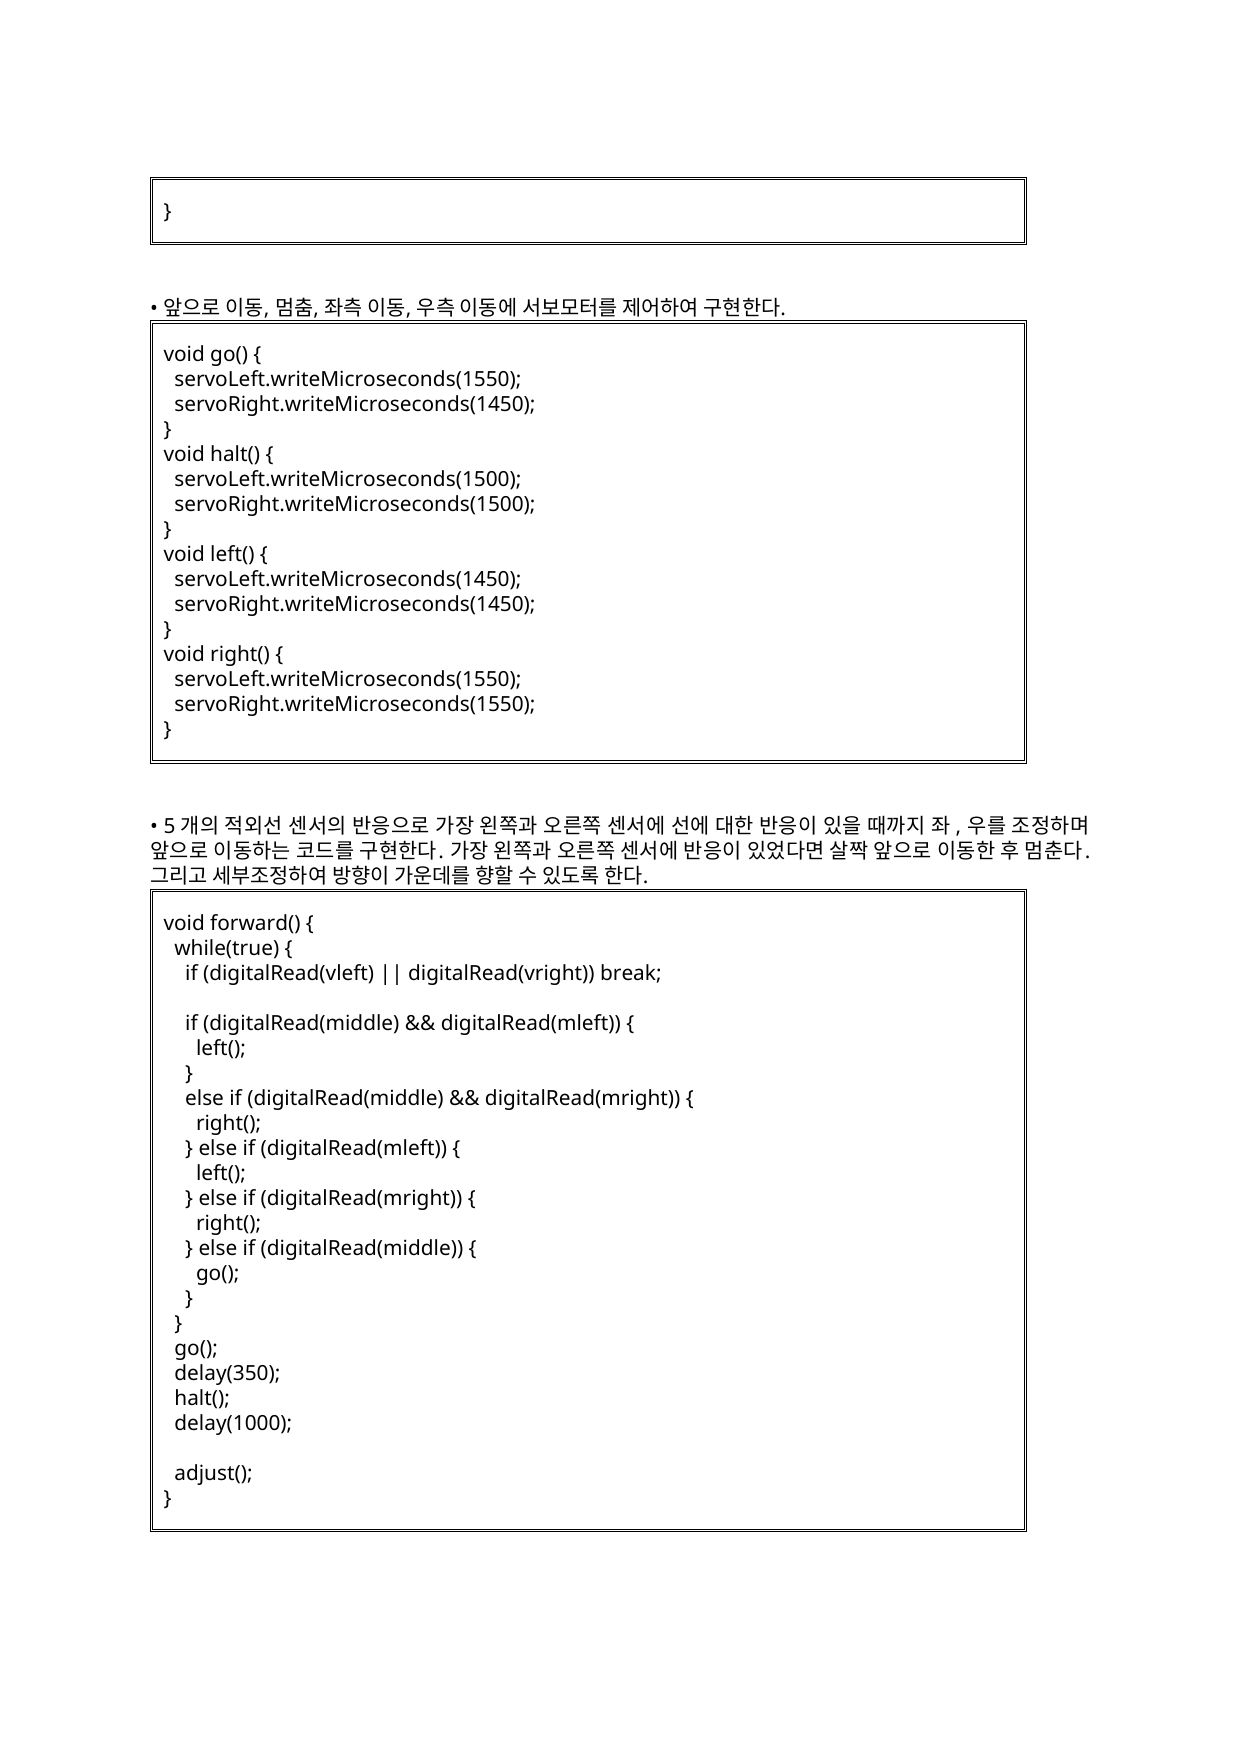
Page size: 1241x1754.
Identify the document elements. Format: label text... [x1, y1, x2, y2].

text • 5개의 적외선 센서의 반응으로 가장 왼쪽과 오른쪽 센서에 선에 대한 반응이 있을 때까지 좌, 우를 조정하며 앞으로 이동하는 코드를 구현한다. 가장 왼쪽과 오른쪽 센서에 반응이 있었다면 살짝 앞으로 이동한 후 멈춘다. 그리고 세부조정하여 방향이 가운데를 향할 수 있도록 한다. [150, 813, 1090, 888]
table_header void go() { servoLeft.writeMicroseconds(1550); servoRight.writeMicroseconds(1450); } void halt() { servoLeft.writeMicroseconds(1500); servoRight.writeMicroseconds(1500); } void left() { servoLeft.writeMicroseconds(1450); servoRight.writeMicroseconds(1450); } void right() { servoLeft.writeMicroseconds(1550); servoRight.writeMicroseconds(1550); } [153, 324, 1024, 760]
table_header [153, 180, 1024, 242]
table_header void forward() { while(true) { if (digitalRead(vleft) || digitalRead(vright)) break; if (digitalRead(middle) && digitalRead(mleft)) { left(); } else if (digitalRead(middle) && digitalRead(mright)) { right(); } else if (digitalRead(mleft)) { left(); } else if (digitalRead(mright)) { right(); } else if (digitalRead(middle)) { go(); } } go(); delay(350); halt(); delay(1000); adjust(); } [153, 892, 1024, 1528]
text • 앞으로 이동, 멈춤, 좌측 이동, 우측 이동에 서보모터를 제어하여 구현한다. [150, 295, 1090, 320]
